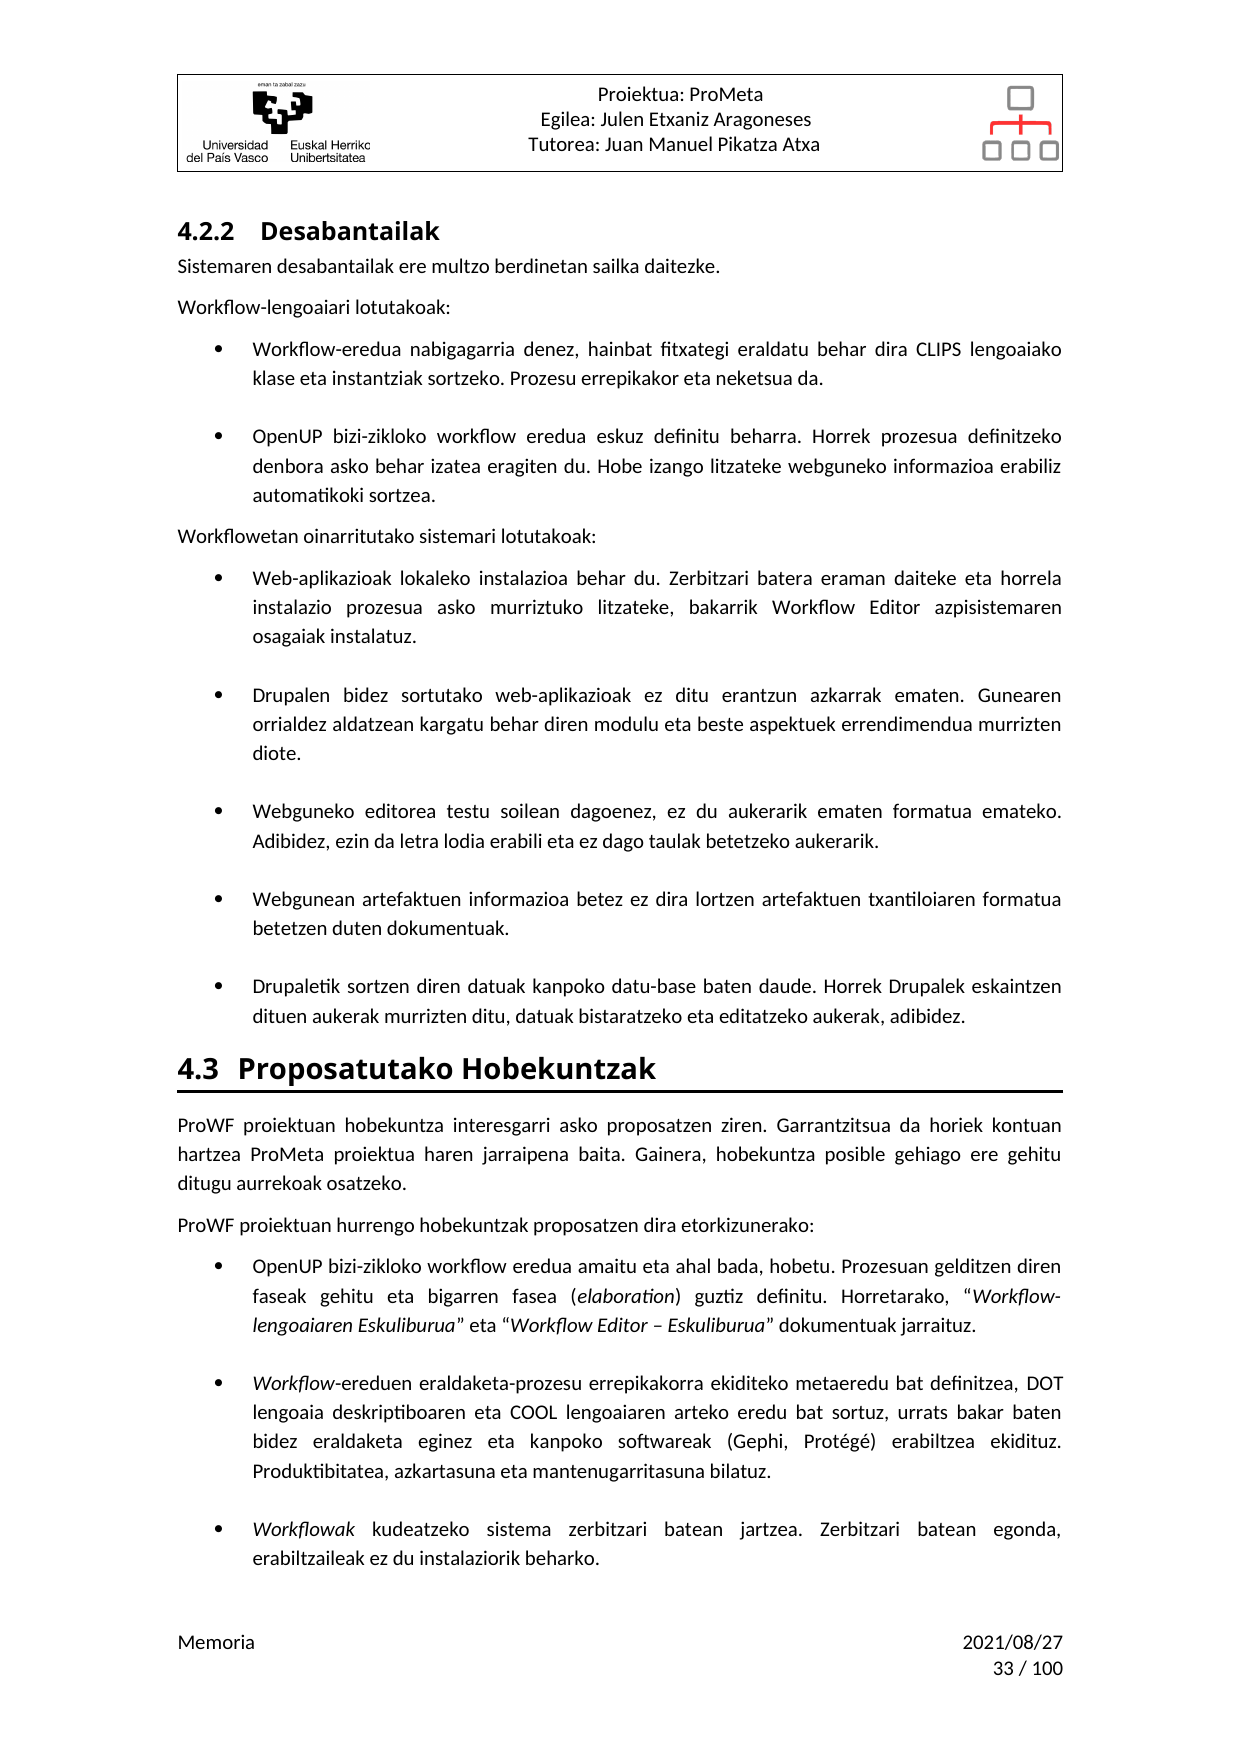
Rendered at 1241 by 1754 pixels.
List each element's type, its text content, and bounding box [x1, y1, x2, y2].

list Webguneko editorea testu soilean dagoenez, ez du aukerarik ematen formatua emateko. Adibidez, ezin da letra lodia erabili eta ez dago taulak betetzeko aukerarik. [215, 799, 1063, 853]
subtitle Desabantailak [177, 214, 1063, 248]
list Workflowak kudeatzeko sistema zerbitzari batean jartzea. Zerbitzari batean egonda, erabiltzaileak ez du instalaziorik beharko. [215, 1516, 1063, 1571]
picture [182, 81, 370, 162]
list Drupaletik sortzen diren datuak kanpoko datu-base baten daude. Horrek Drupalek eskaintzen dituen aukerak murrizten ditu, datuak bistaratzeko eta editatzeko aukerak, adibidez. [215, 974, 1063, 1028]
text Workflowetan oinarritutako sistemari lotutakoak: [177, 524, 1063, 549]
list Workflow-ereduen eraldaketa-prozesu errepikakorra ekiditeko metaeredu bat definitzea, DOT lengoaia deskriptiboaren eta COOL lengoaiaren arteko eredu bat sortuz, urrats bakar baten bidez eraldaketa eginez eta kanpoko softwareak (Gephi, Protégé) erabiltzea ekidituz. Produktibitatea, azkartasuna eta mantenugarritasuna bilatuz. [215, 1370, 1063, 1483]
text ProWF proiektuan hobekuntza interesgarri asko proposatzen ziren. Garrantzitsua da horiek kontuan hartzea ProMeta proiektua haren jarraipena baita. Gainera, hobekuntza posible gehiago ere gehitu ditugu aurrekoak osatzeko. [177, 1112, 1063, 1196]
list OpenUP bizi-zikloko workflow eredua eskuz definitu beharra. Horrek prozesua definitzeko denbora asko behar izatea eragiten du. Hobe izango litzateke webguneko informazioa erabiliz automatikoki sortzea. [215, 424, 1063, 507]
text Sistemaren desabantailak ere multzo berdinetan sailka daitezke. [177, 253, 1063, 278]
list Web-aplikazioak lokaleko instalazioa behar du. Zerbitzari batera eraman daiteke eta horrela instalazio prozesua asko murriztuko litzateke, bakarrik Workflow Editor azpisistemaren osagaiak instalatuz. [215, 565, 1063, 649]
subtitle Proposatutako Hobekuntzak [177, 1049, 1063, 1090]
text Workflow-lengoaiari lotutakoak: [177, 294, 1063, 320]
picture [978, 80, 1060, 162]
list Drupalen bidez sortutako web-aplikazioak ez ditu erantzun azkarrak ematen. Gunearen orrialdez aldatzean kargatu behar diren modulu eta beste aspektuek errendimendua murrizten diote. [215, 682, 1063, 766]
list Workflow-eredua nabigagarria denez, hainbat fitxategi eraldatu behar dira CLIPS lengoaiako klase eta instantziak sortzeko. Prozesu errepikakor eta neketsua da. [215, 336, 1063, 391]
list OpenUP bizi-zikloko workflow eredua amaitu eta ahal bada, hobetu. Prozesuan gelditzen diren faseak gehitu eta bigarren fasea (elaboration) guztiz definitu. Horretarako, “Workflow-lengoaiaren Eskuliburua” eta “Workflow Editor – Eskuliburua” dokumentuak jarraituz. [215, 1254, 1063, 1337]
text ProWF proiektuan hurrengo hobekuntzak proposatzen dira etorkizunerako: [177, 1212, 1063, 1237]
list Webgunean artefaktuen informazioa betez ez dira lortzen artefaktuen txantiloiaren formatua betetzen duten dokumentuak. [215, 886, 1063, 941]
